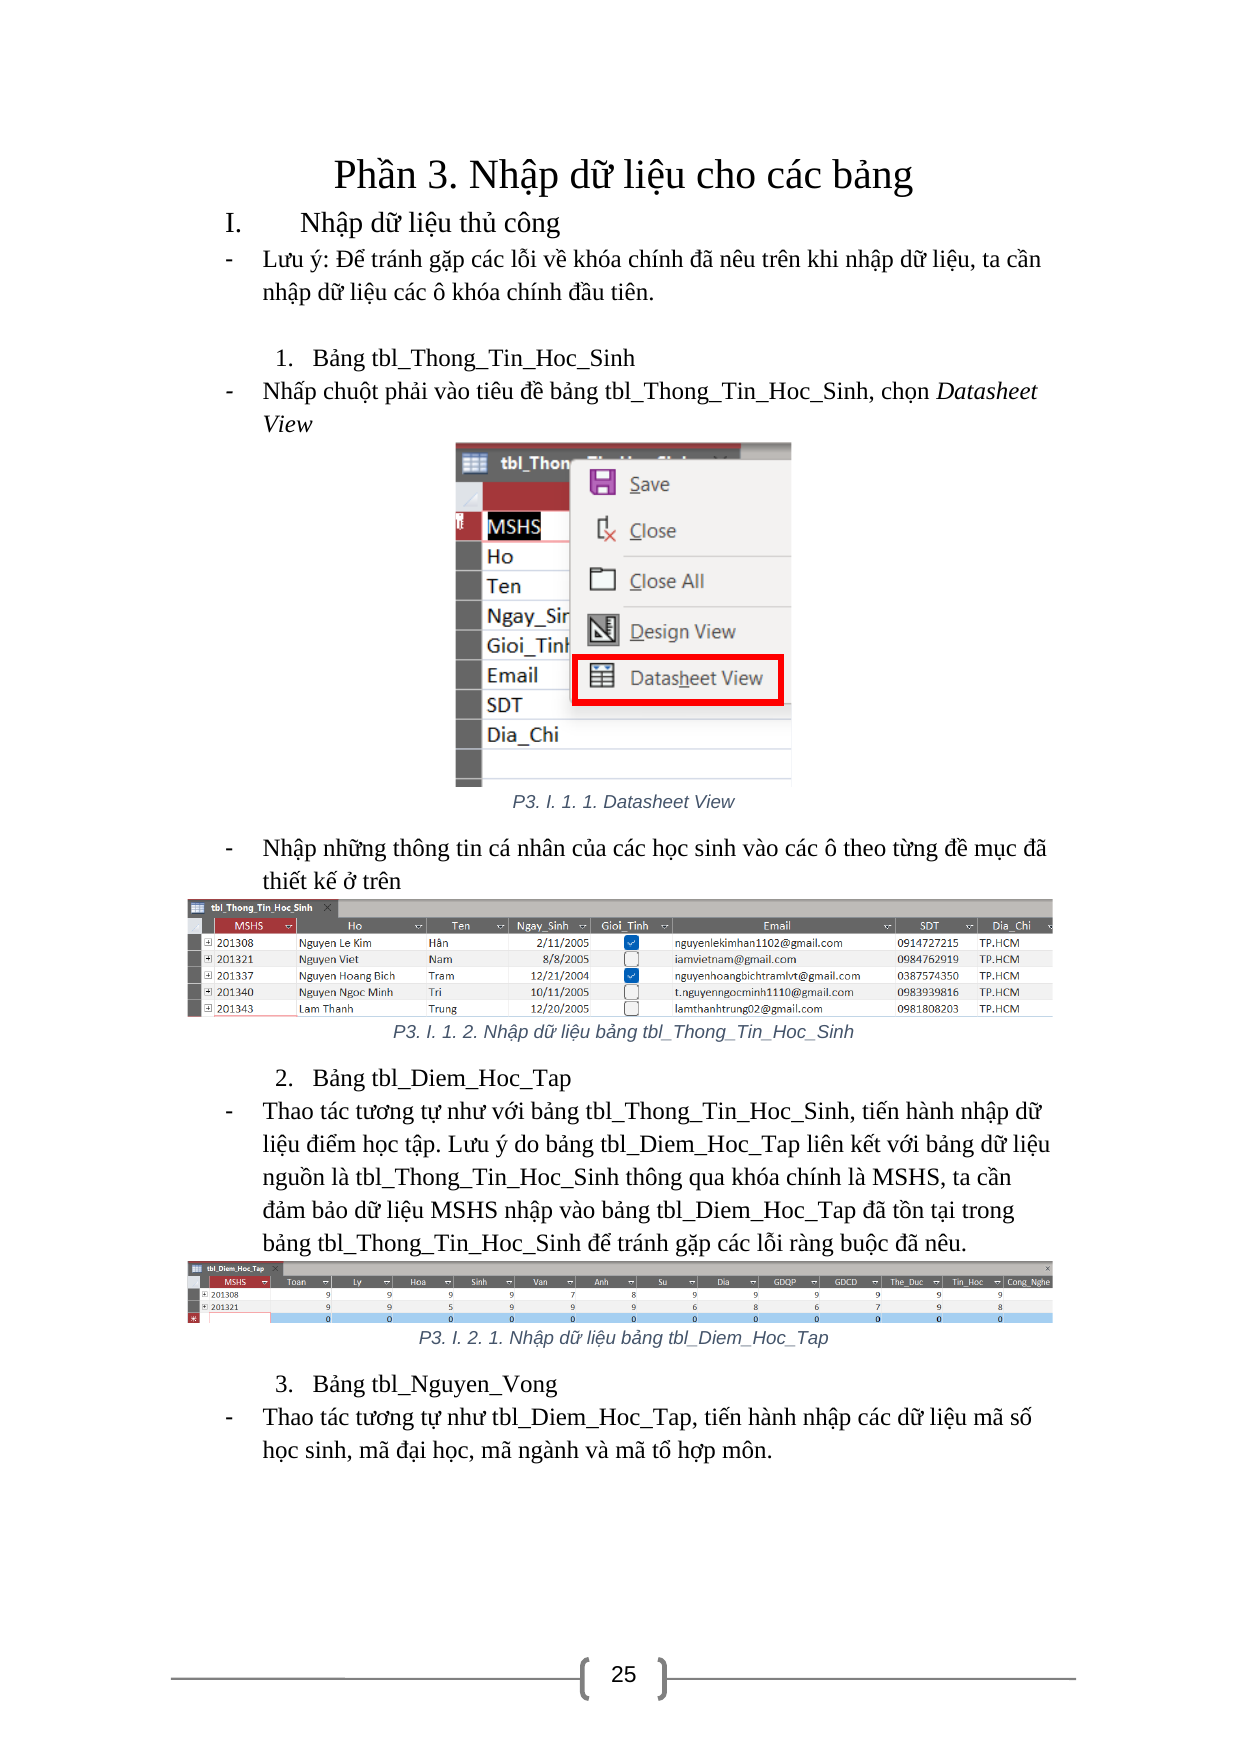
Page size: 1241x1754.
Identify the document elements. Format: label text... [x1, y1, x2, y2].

list Thao tác tương tự như với bảng tbl_Thong_Tin_Hoc_Sinh, tiến hành nhập dữ liệu điểm học tập. Lưu ý do bảng tbl_Diem_Hoc_Tap liên kết với bảng dữ liệu nguồn là tbl_Thong_Tin_Hoc_Sinh thông qua khóa chính là MSHS, ta cần đảm bảo dữ liệu MSHS nhập vào bảng tbl_Diem_Hoc_Tap đã tồn tại trong bảng tbl_Thong_Tin_Hoc_Sinh để tránh gặp các lỗi ràng buộc đã nêu. [225, 1096, 1059, 1257]
picture [187, 899, 1053, 1017]
list Lưu ý: Để tránh gặp các lỗi về khóa chính đã nêu trên khi nhập dữ liệu, ta cần nhập dữ liệu các ô khóa chính đầu tiên. [225, 244, 1059, 306]
picture [187, 1261, 1053, 1323]
list Bảng tbl_Diem_Hoc_Tap [275, 1063, 1059, 1092]
text P3. I. 1. 1. Datasheet View [187, 791, 1059, 812]
picture [455, 442, 792, 787]
list Nhập dữ liệu thủ công [225, 205, 1059, 239]
text P3. I. 2. 1. Nhập dữ liệu bảng tbl_Diem_Hoc_Tap [187, 1326, 1059, 1348]
subtitle Phần 3. Nhập dữ liệu cho các bảng [187, 150, 1059, 198]
list Bảng tbl_Thong_Tin_Hoc_Sinh [275, 343, 1059, 372]
list Thao tác tương tự như tbl_Diem_Hoc_Tap, tiến hành nhập các dữ liệu mã số học sinh, mã đại học, mã ngành và mã tổ hợp môn. [225, 1402, 1059, 1464]
list Nhấp chuột phải vào tiêu đề bảng tbl_Thong_Tin_Hoc_Sinh, chọn Datasheet View [225, 376, 1059, 438]
list Bảng tbl_Nguyen_Vong [275, 1369, 1059, 1398]
list Nhập những thông tin cá nhân của các học sinh vào các ô theo từng đề mục đã thiết kế ở trên [225, 833, 1059, 895]
text P3. I. 1. 2. Nhập dữ liệu bảng tbl_Thong_Tin_Hoc_Sinh [187, 1021, 1059, 1042]
